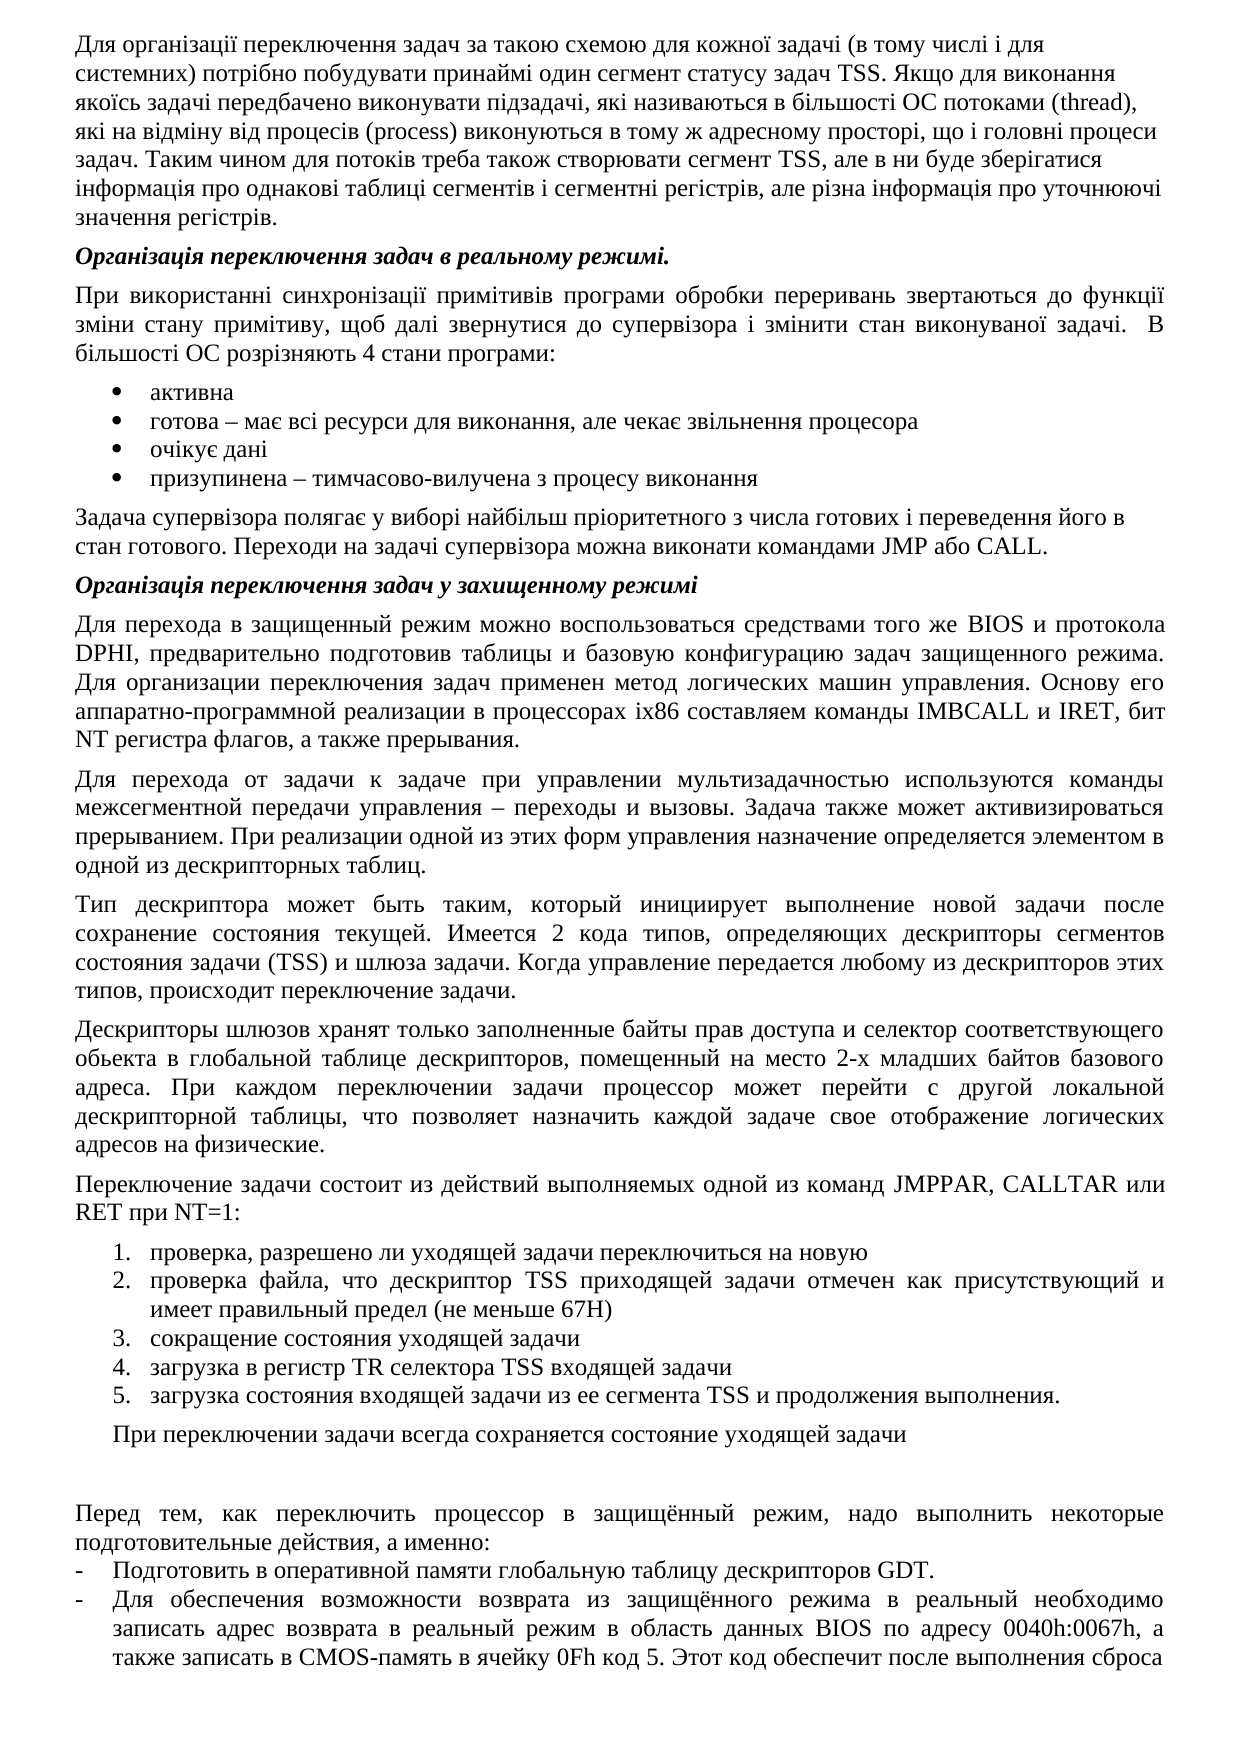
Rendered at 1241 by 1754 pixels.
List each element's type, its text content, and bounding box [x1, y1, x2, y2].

text Для перехода от задачи к задаче при управлении мультизадачностью используются команды межсегментной передачи управления – переходы и вызовы. Задача также может активизироваться прерыванием. При реализации одной из этих форм управления назначение определяется элементом в одной из дескрипторных таблиц. [75, 764, 1165, 879]
text Організація переключення задач у захищенному режимі [75, 570, 1165, 599]
text Організація переключення задач в реальному режимі. [75, 241, 1165, 270]
text Тип дескриптора может быть таким, который инициирует выполнение новой задачи после сохранение состояния текущей. Имеется 2 кода типов, определяющих дескрипторы сегментов состояния задачи (TSS) и шлюза задачи. Когда управление передается любому из дескрипторов этих типов, происходит переключение задачи. [75, 889, 1165, 1004]
list готова – має всі ресурси для виконання, але чекає звільнення процесора [112, 406, 1165, 434]
list загрузка в регистр ТR селектора TSS входящей задачи [112, 1352, 1165, 1380]
text Переключение задачи состоит из действий выполняемых одной из команд JMPPAR, CALLTAR или RET при NT=1: [75, 1169, 1165, 1226]
list проверка, разрешено ли уходящей задачи переключиться на новую [112, 1237, 1165, 1265]
text Для організації переключення задач за такою схемою для кожної задачі (в тому числі і для системних) потрібно побудувати принаймі один сегмент статусу задач TSS. Якщо для виконання якоїсь задачі передбачено виконувати підзадачі, які називаються в більшості ОС потоками (thread), які на відміну від процесів (process) виконуються в тому ж адресному просторі, що і головні процеси задач. Таким чином для потоків треба також створювати сегмент TSS, але в ни буде зберігатися інформація про однакові таблиці сегментів і сегментні регістрів, але різна інформація про уточнюючі значення регістрів. [75, 29, 1165, 231]
list проверка файла, что дескриптор TSS приходящей задачи отмечен как присутствующий и имеет правильный предел (не меньше 67Н) [112, 1265, 1165, 1323]
list очікує дані [112, 434, 1165, 463]
list активна [112, 377, 1165, 406]
text При використанні синхронізації примітивів програми обробки переривань звертаються до функції зміни стану примітиву, щоб далі звернутися до супервізора і змінити стан виконуваної задачі. В більшості ОС розрізняють 4 стани програми: [75, 280, 1165, 367]
text Дескрипторы шлюзов хранят только заполненные байты прав доступа и селектор соответствующего обьекта в глобальной таблице дескрипторов, помещенный на место 2-х младших байтов базового адреса. При каждом переключении задачи процессор может перейти с другой локальной дескрипторной таблицы, что позволяет назначить каждой задаче свое отображение логических адресов на физические. [75, 1014, 1165, 1158]
list сокращение состояния уходящей задачи [112, 1323, 1165, 1352]
text Перед тем, как переключить процессор в защищённый режим, надо выполнить некоторые подготовительные действия, а именно: [75, 1498, 1165, 1555]
list Подготовить в оперативной памяти глобальную таблицу дескрипторов GDT. [75, 1555, 1165, 1584]
text При переключении задачи всегда сохраняется состояние уходящей задачи [112, 1419, 1165, 1448]
text Задача супервізора полягає у виборі найбільш пріоритетного з числа готових і переведення його в стан готового. Переходи на задачі супервізора можна виконати командами JMP або CALL. [75, 502, 1165, 560]
list загрузка состояния входящей задачи из ее сегмента TSS и продолжения выполнения. [112, 1380, 1165, 1409]
text Для перехода в защищенный режим можно воспользоваться средствами того же BIOS и протокола DPHI, предварительно подготовив таблицы и базовую конфигурацию задач защищенного режима. Для организации переключения задач применен метод логических машин управления. Основу его аппаратно-программной реализации в процессорах ix86 составляем команды IMBCALL и IRET, бит NT регистра флагов, а также прерывания. [75, 609, 1165, 753]
list призупинена – тимчасово-вилучена з процесу виконання [112, 463, 1165, 492]
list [75, 1584, 1165, 1670]
